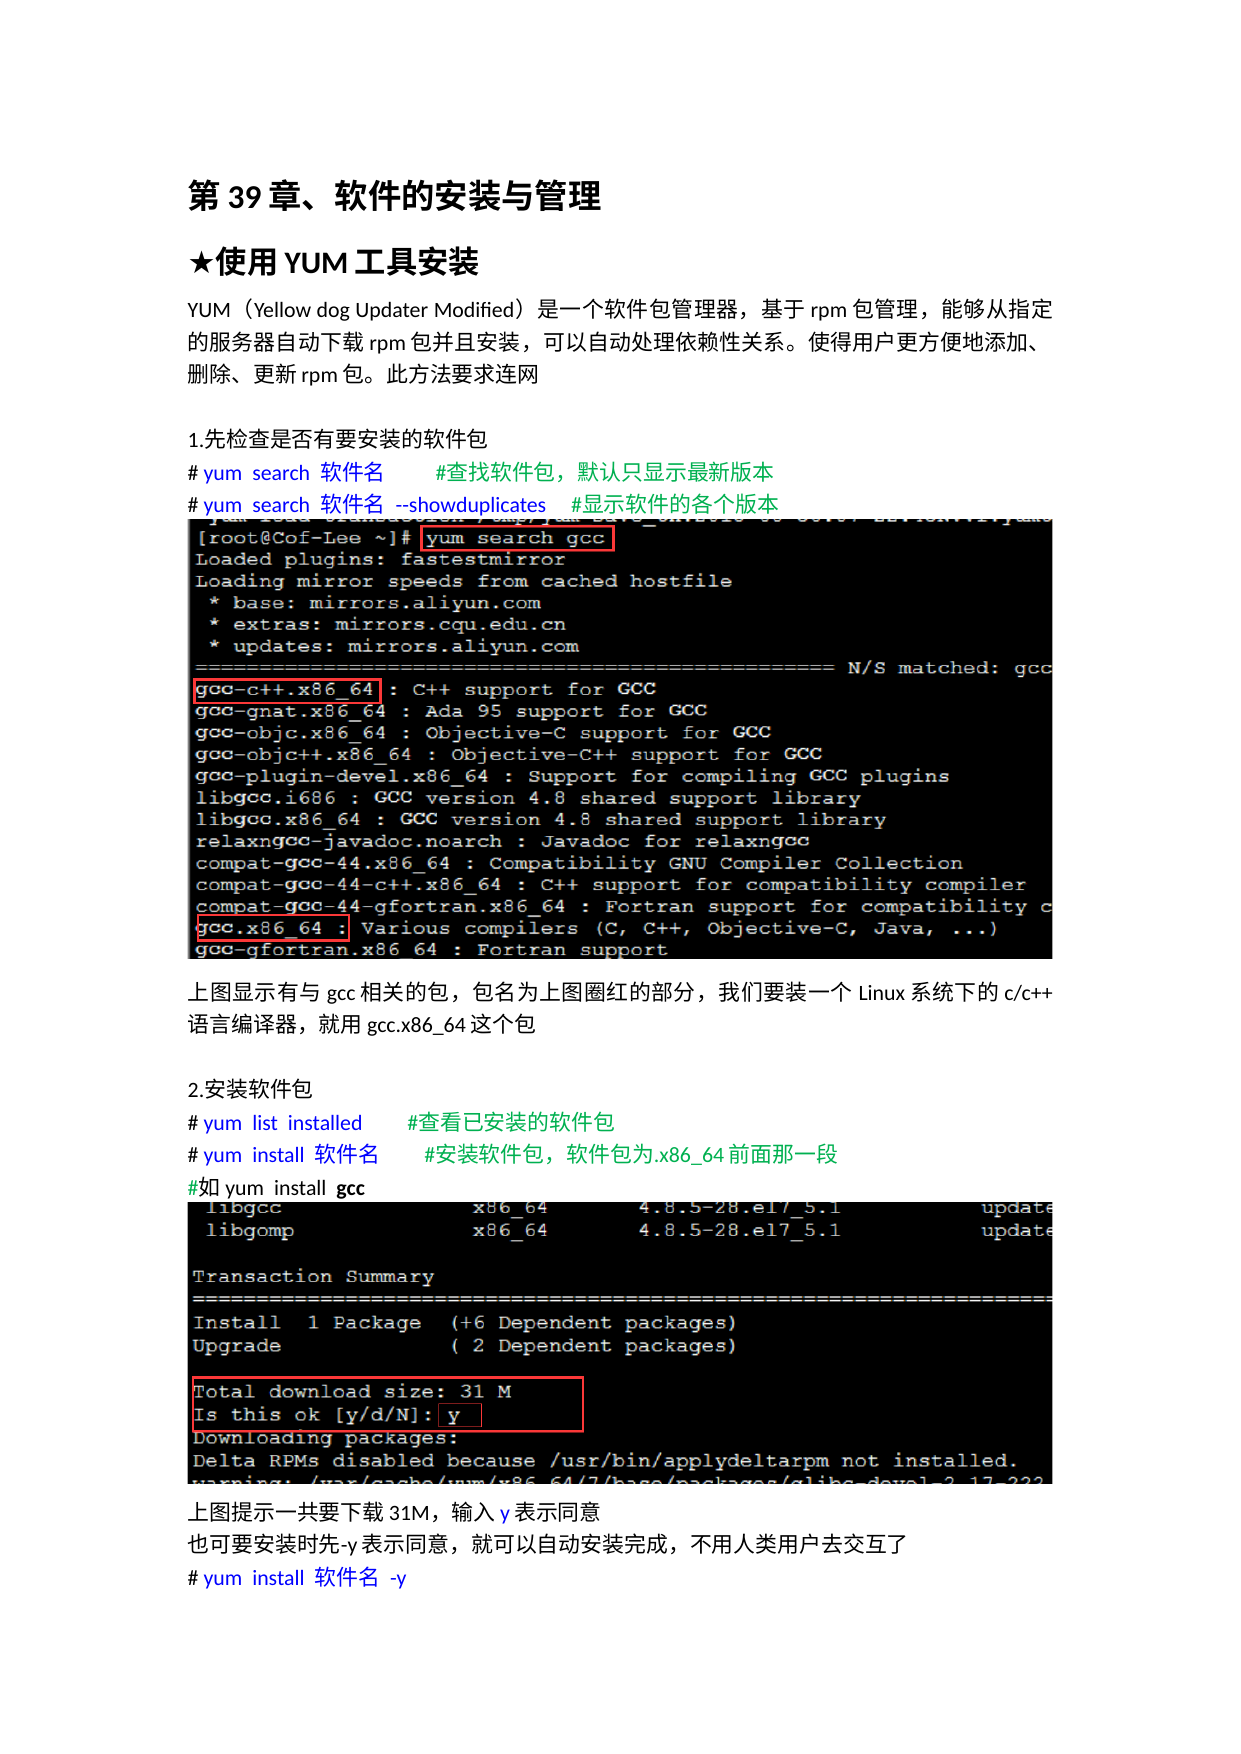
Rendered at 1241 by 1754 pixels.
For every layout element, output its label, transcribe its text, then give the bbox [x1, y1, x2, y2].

text # yum search 软件名 #查找软件包，默认只显示最新版本 [187, 454, 1053, 487]
picture [187, 519, 1053, 959]
text # yum search 软件名 --showduplicates #显示软件的各个版本 [187, 487, 1053, 519]
text 也可要安装时先-y表示同意，就可以自动安装完成，不用人类用户去交互了 [187, 1527, 1053, 1559]
text #如 yum install gcc [187, 1169, 1053, 1202]
text 上图提示一共要下载31M，输入y表示同意 [187, 1494, 1053, 1527]
text ★使用YUM工具安装 [187, 227, 1053, 292]
picture [187, 1202, 1053, 1484]
text 第39章、软件的安装与管理 [187, 162, 1053, 227]
text 1.先检查是否有要安装的软件包 [187, 422, 1053, 454]
text YUM（Yellow dog Updater Modified）是一个软件包管理器，基于rpm包管理，能够从指定的服务器自动下载rpm包并且安装，可以自动处理依赖性关系。使得用户更方便地添加、删除、更新rpm包。此方法要求连网 [187, 292, 1053, 389]
text # yum install 软件名 #安装软件包，软件包为.x86_64前面那一段 [187, 1137, 1053, 1169]
text 2.安装软件包 [187, 1072, 1053, 1104]
text 上图显示有与gcc相关的包，包名为上图圈红的部分，我们要装一个Linux系统下的c/c++语言编译器，就用gcc.x86_64这个包 [187, 974, 1053, 1039]
text # yum list installed #查看已安装的软件包 [187, 1104, 1053, 1137]
text # yum install 软件名 -y [187, 1559, 1053, 1592]
